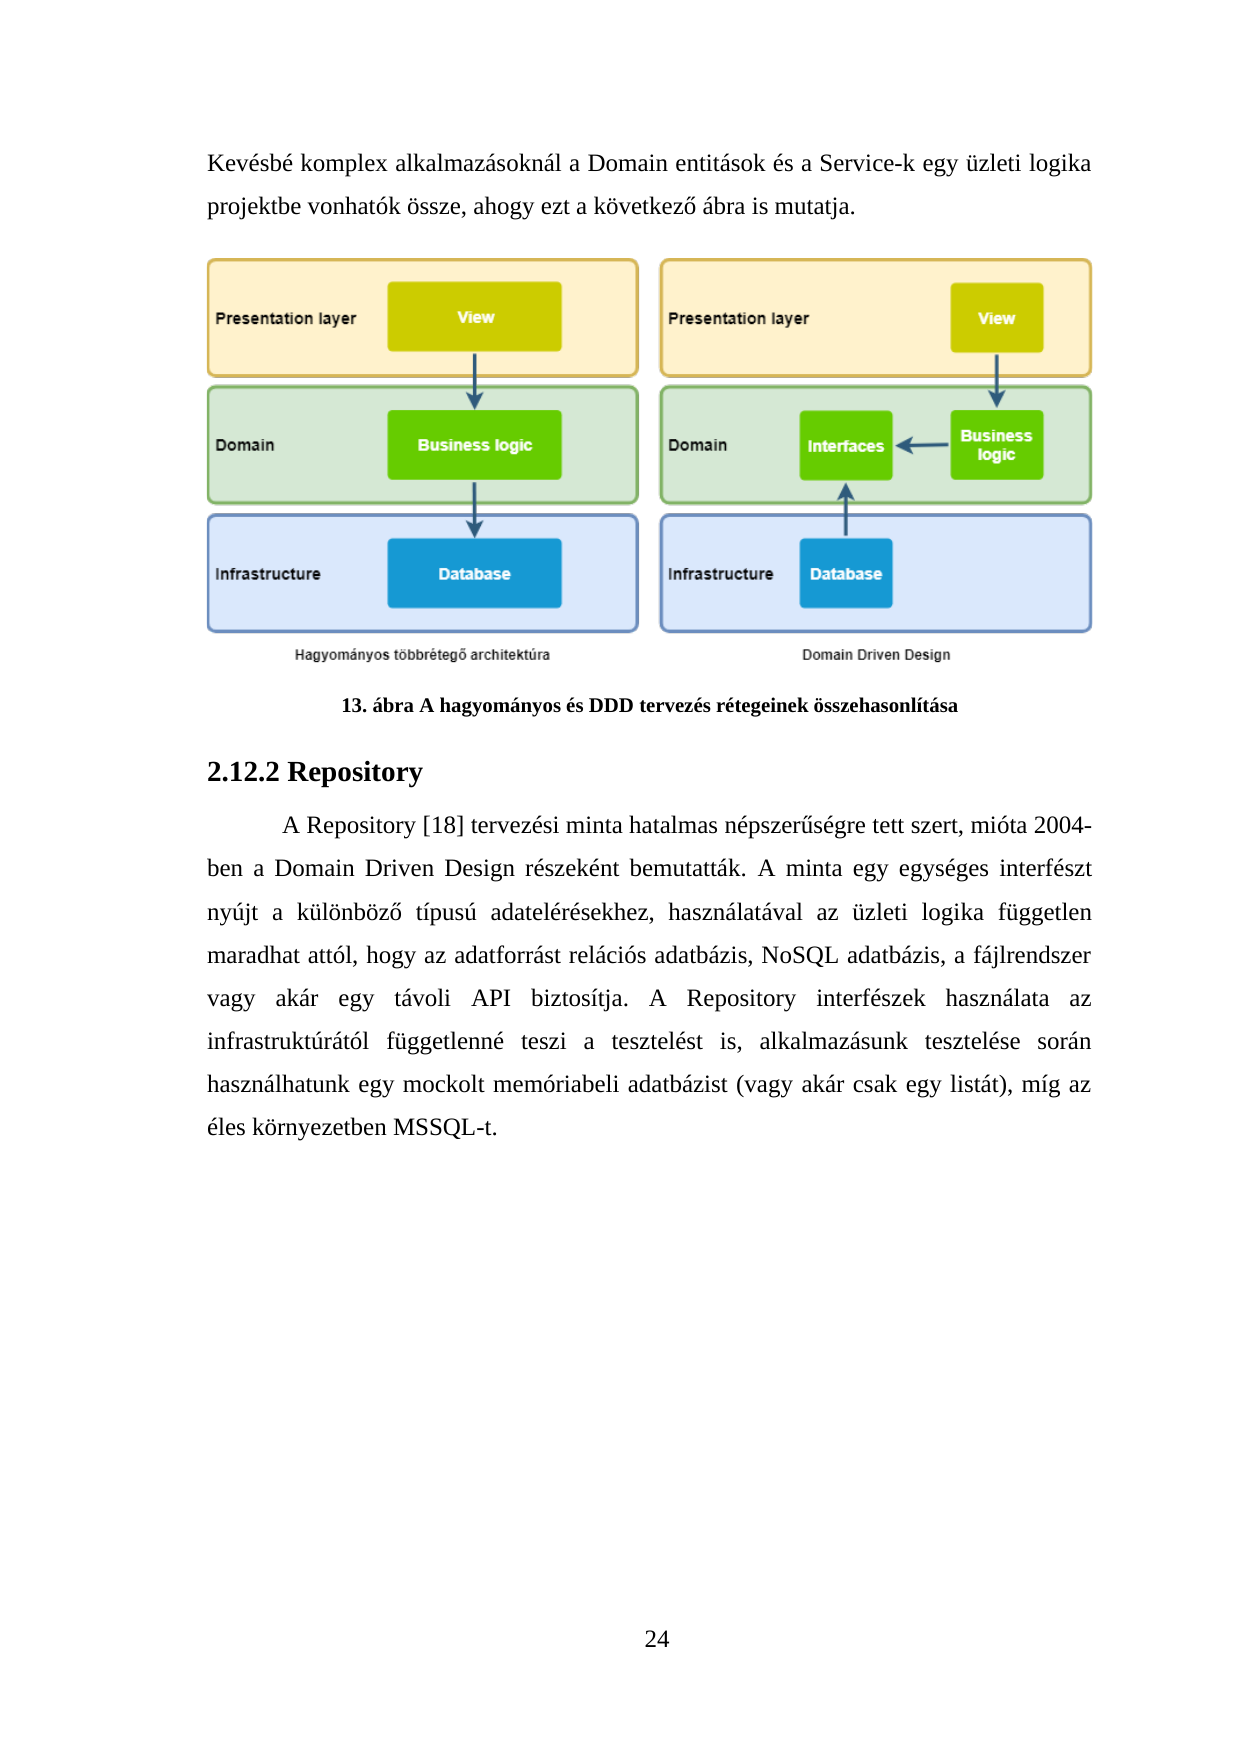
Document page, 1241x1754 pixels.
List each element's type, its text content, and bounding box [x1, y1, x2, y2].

subtitle Repository [207, 754, 1092, 787]
text A Repository tervezési minta hatalmas népszerűségre tett szert, mióta 2004-ben a Domain Driven Design részeként bemutatták. A minta egy egységes interfészt nyújt a különböző típusú adatelérésekhez, használatával az üzleti logika független maradhat attól, hogy az adatforrást relációs adatbázis, NoSQL adatbázis, a fájlrendszer vagy akár egy távoli API biztosítja. A Repository interfészek használata az infrastruktúrától függetlenné teszi a tesztelést is, alkalmazásunk tesztelése során használhatunk egy mockolt memóriabeli adatbázist (vagy akár csak egy listát), míg az éles környezetben MSSQL-t. [207, 810, 1092, 1141]
picture [206, 258, 1093, 668]
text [207, 148, 1092, 219]
